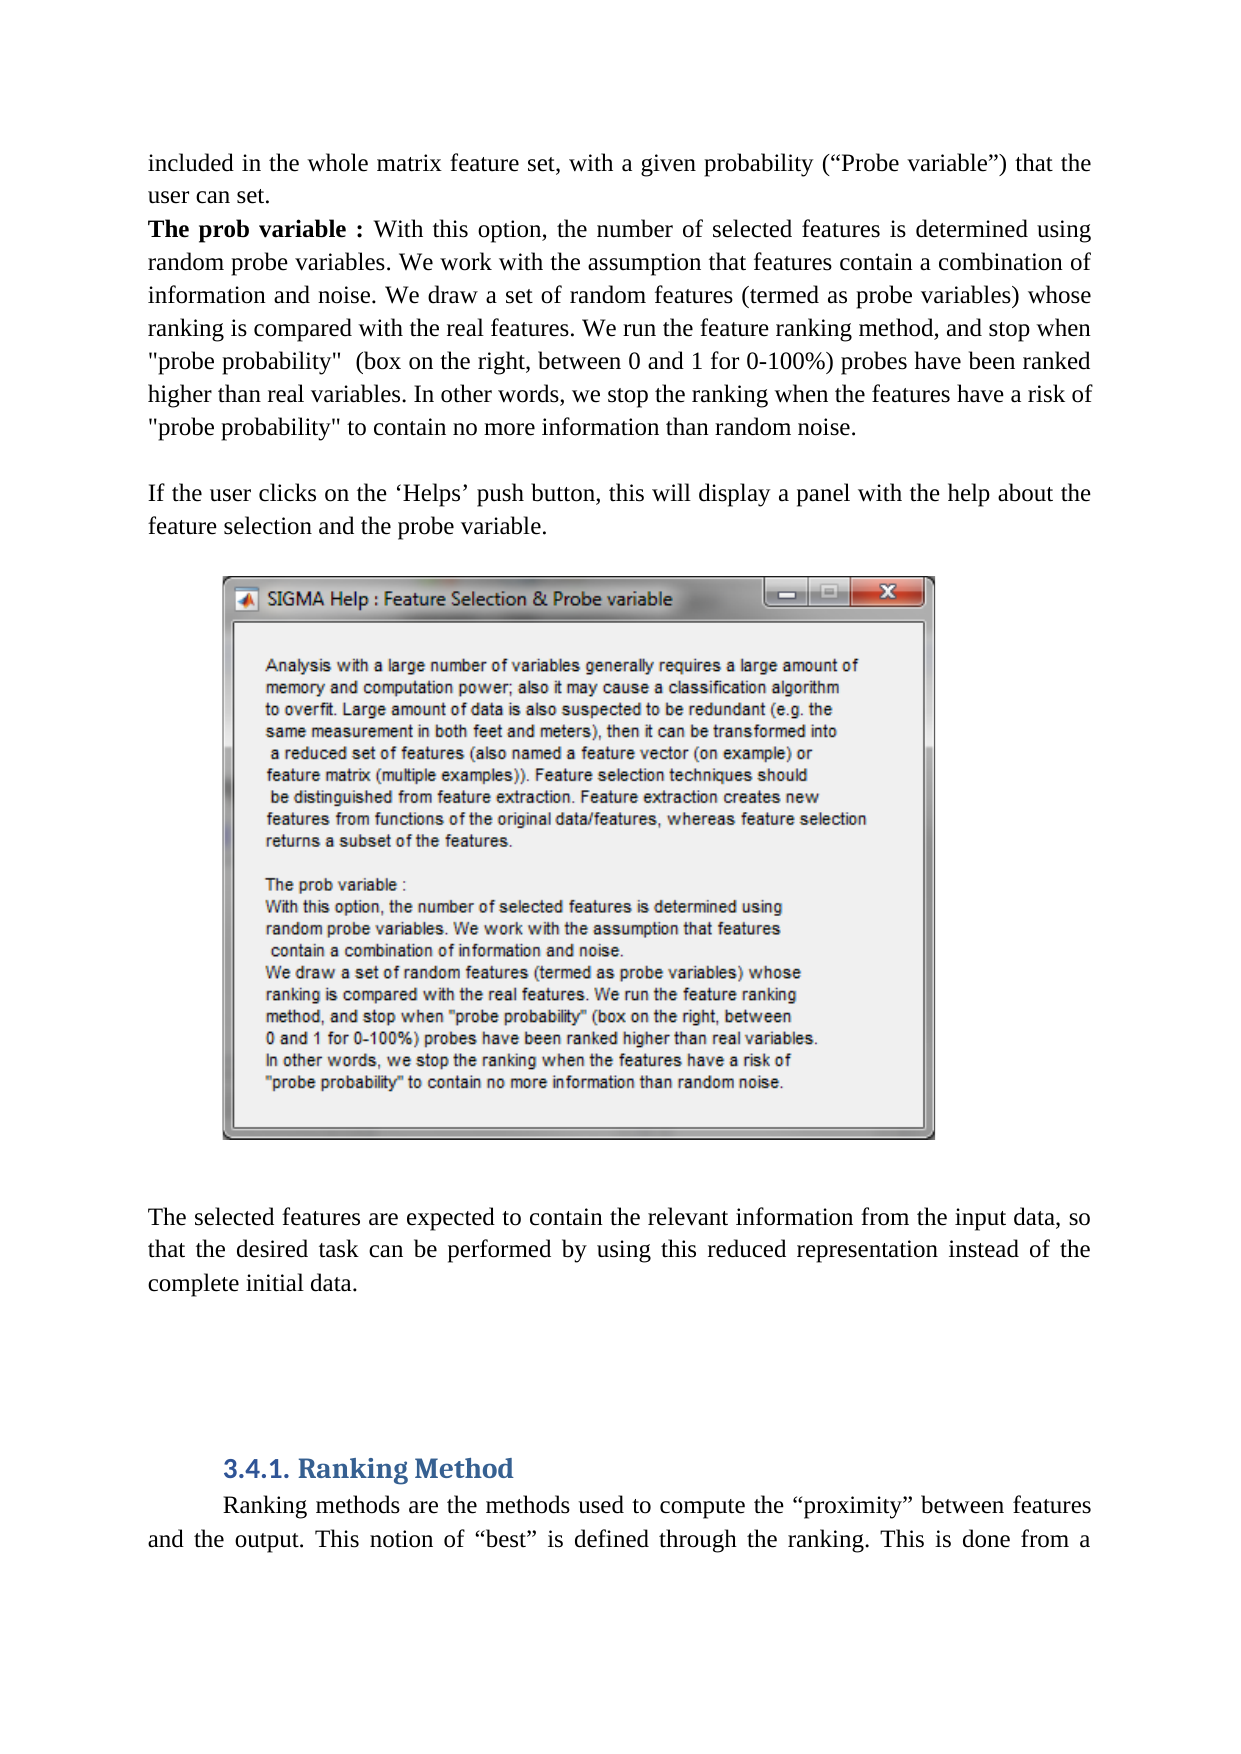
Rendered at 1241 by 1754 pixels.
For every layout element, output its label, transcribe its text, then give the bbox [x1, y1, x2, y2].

text The selected features are expected to contain the relevant information from the input data, so that the desired task can be performed by using this reduced representation instead of the complete initial data. [148, 1202, 1093, 1296]
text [148, 1491, 1093, 1552]
text If the user clicks on the ‘Helps’ push button, this will display a panel with the help about the feature selection and the probe variable. [148, 478, 1093, 539]
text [148, 148, 1093, 209]
list Ranking Method [223, 1450, 1093, 1485]
picture [222, 576, 935, 1140]
text The prob variable : With this option, the number of selected features is determined using random probe variables. We work with the assumption that features contain a combination of information and noise. We draw a set of random features (termed as probe variables) whose ranking is compared with the real features. We run the feature ranking method, and stop when "probe probability" (box on the right, between 0 and 1 for 0-100%) probes have been ranked higher than real variables. In other words, we stop the ranking when the features have a risk of "probe probability" to contain no more information than random noise. [148, 214, 1093, 441]
